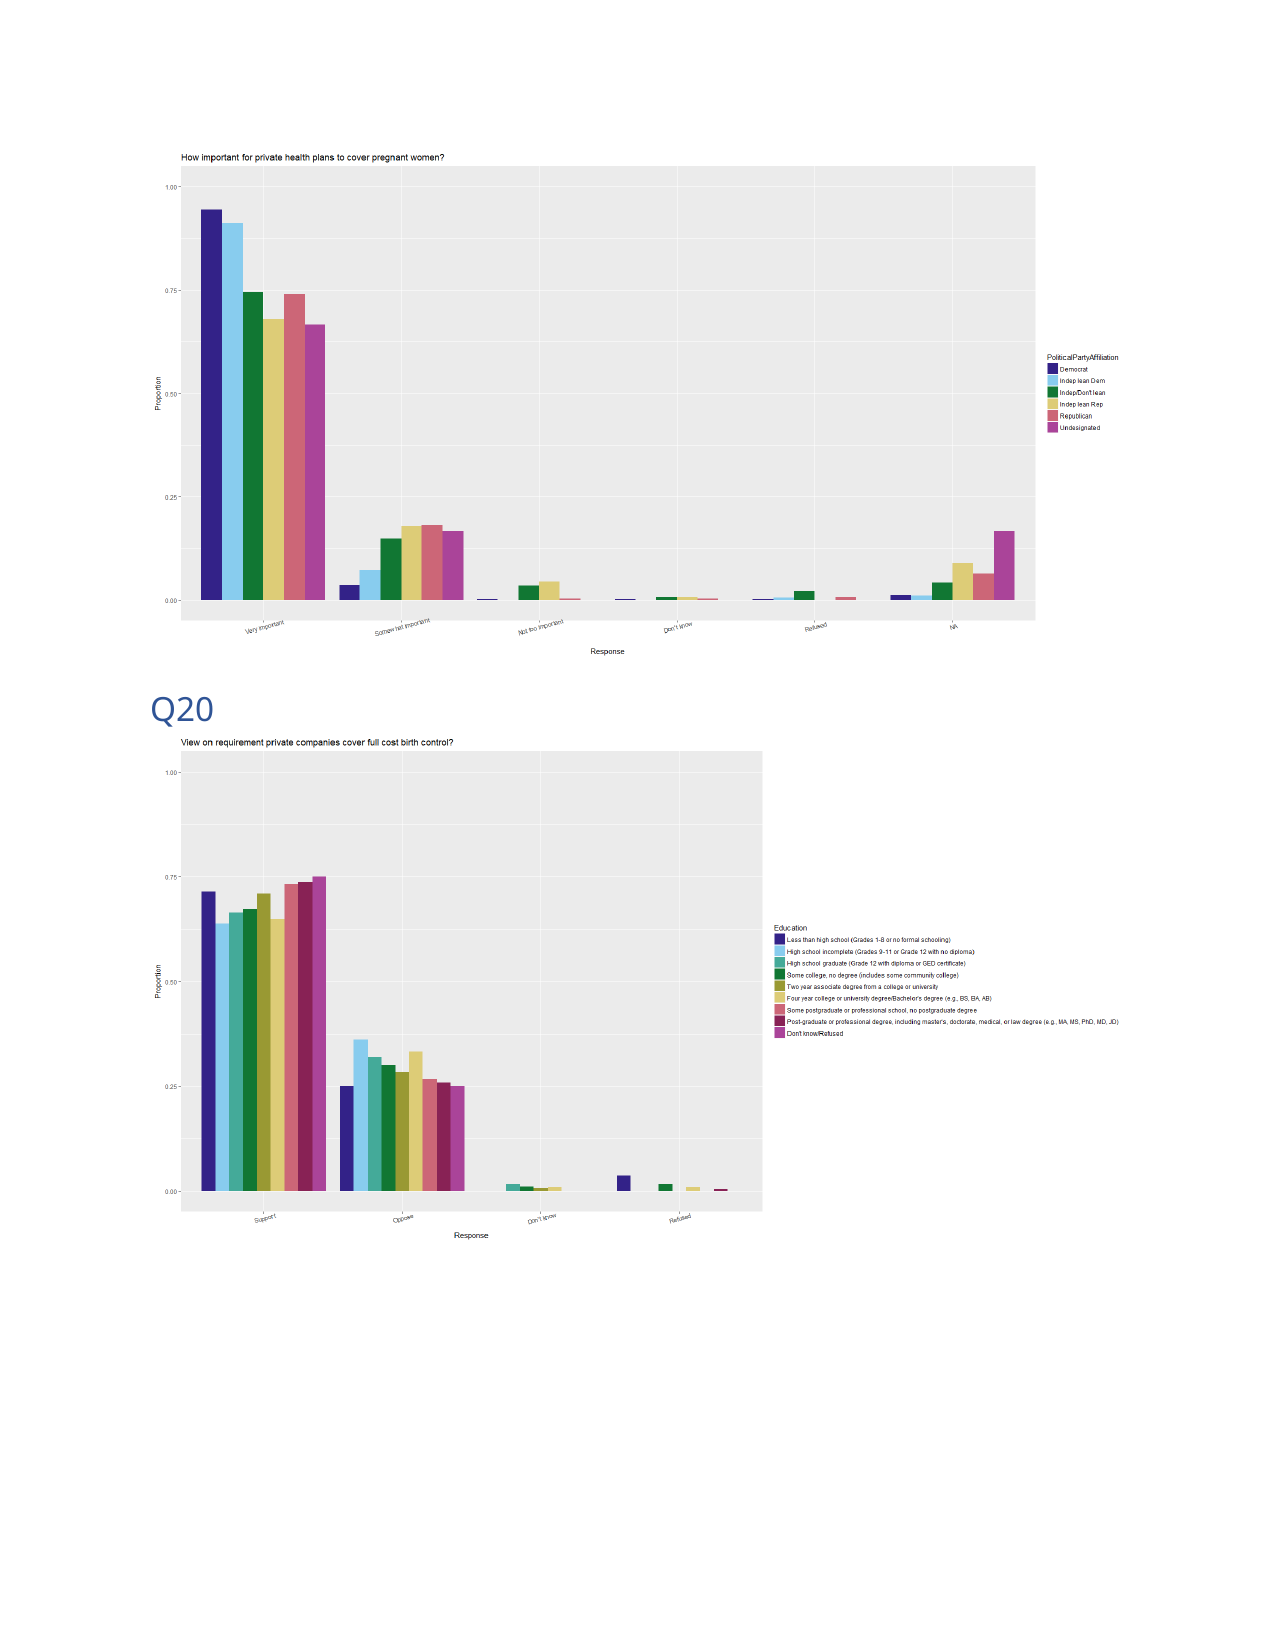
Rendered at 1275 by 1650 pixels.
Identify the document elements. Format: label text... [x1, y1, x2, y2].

subtitle Q20 [150, 686, 1125, 731]
picture [150, 734, 1125, 1243]
picture [150, 150, 1125, 659]
